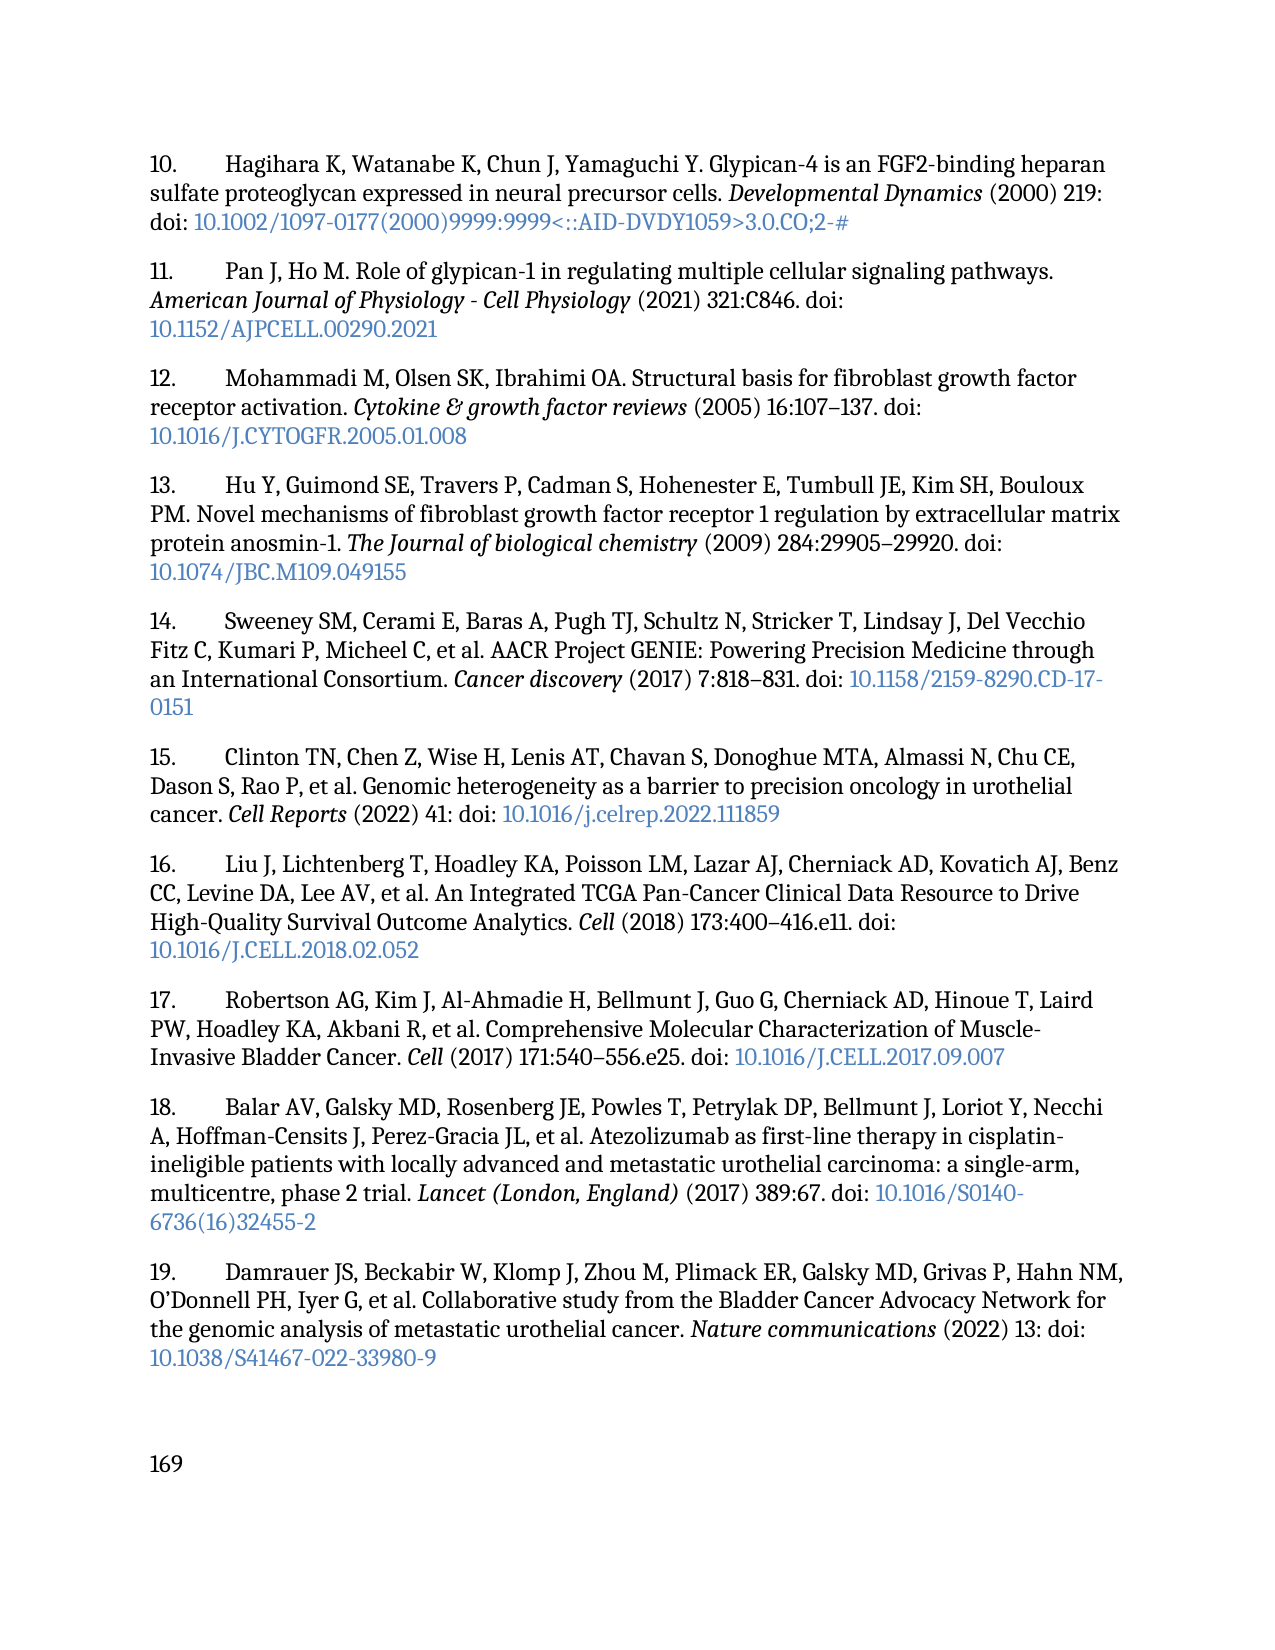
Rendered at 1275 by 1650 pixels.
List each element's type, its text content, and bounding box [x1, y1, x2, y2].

text 11. Pan J, Ho M. Role of glypican-1 in regulating multiple cellular signaling pathways. American Journal of Physiology - Cell Physiology (2021) 321:C846. doi: 10.1152/AJPCELL.00290.2021 [150, 257, 1125, 343]
text 12. Mohammadi M, Olsen SK, Ibrahimi OA. Structural basis for fibroblast growth factor receptor activation. Cytokine & growth factor reviews (2005) 16:107–137. doi: 10.1016/J.CYTOGFR.2005.01.008 [150, 364, 1125, 450]
text 10. Hagihara K, Watanabe K, Chun J, Yamaguchi Y. Glypican-4 is an FGF2-binding heparan sulfate proteoglycan expressed in neural precursor cells. Developmental Dynamics (2000) 219: doi: 10.1002/1097-0177(2000)9999:9999<::AID-DVDY1059>3.0.CO;2-# [150, 150, 1125, 236]
text 18. Balar AV, Galsky MD, Rosenberg JE, Powles T, Petrylak DP, Bellmunt J, Loriot Y, Necchi A, Hoffman-Censits J, Perez-Gracia JL, et al. Atezolizumab as first-line therapy in cisplatin-ineligible patients with locally advanced and metastatic urothelial carcinoma: a single-arm, multicentre, phase 2 trial. Lancet (London, England) (2017) 389:67. doi: 10.1016/S0140-6736(16)32455-2 [150, 1093, 1125, 1237]
text 15. Clinton TN, Chen Z, Wise H, Lenis AT, Chavan S, Donoghue MTA, Almassi N, Chu CE, Dason S, Rao P, et al. Genomic heterogeneity as a barrier to precision oncology in urothelial cancer. Cell Reports (2022) 41: doi: 10.1016/j.celrep.2022.111859 [150, 743, 1125, 829]
text 16. Liu J, Lichtenberg T, Hoadley KA, Poisson LM, Lazar AJ, Cherniack AD, Kovatich AJ, Benz CC, Levine DA, Lee AV, et al. An Integrated TCGA Pan-Cancer Clinical Data Resource to Drive High-Quality Survival Outcome Analytics. Cell (2018) 173:400–416.e11. doi: 10.1016/J.CELL.2018.02.052 [150, 850, 1125, 965]
text 13. Hu Y, Guimond SE, Travers P, Cadman S, Hohenester E, Tumbull JE, Kim SH, Bouloux PM. Novel mechanisms of fibroblast growth factor receptor 1 regulation by extracellular matrix protein anosmin-1. The Journal of biological chemistry (2009) 284:29905–29920. doi: 10.1074/JBC.M109.049155 [150, 471, 1125, 586]
text 19. Damrauer JS, Beckabir W, Klomp J, Zhou M, Plimack ER, Galsky MD, Grivas P, Hahn NM, O’Donnell PH, Iyer G, et al. Collaborative study from the Bladder Cancer Advocacy Network for the genomic analysis of metastatic urothelial cancer. Nature communications (2022) 13: doi: 10.1038/S41467-022-33980-9 [150, 1257, 1125, 1372]
text 14. Sweeney SM, Cerami E, Baras A, Pugh TJ, Schultz N, Stricker T, Lindsay J, Del Vecchio Fitz C, Kumari P, Micheel C, et al. AACR Project GENIE: Powering Precision Medicine through an International Consortium. Cancer discovery (2017) 7:818–831. doi: 10.1158/2159-8290.CD-17-0151 [150, 607, 1125, 722]
text 17. Robertson AG, Kim J, Al-Ahmadie H, Bellmunt J, Guo G, Cherniack AD, Hinoue T, Laird PW, Hoadley KA, Akbani R, et al. Comprehensive Molecular Characterization of Muscle-Invasive Bladder Cancer. Cell (2017) 171:540–556.e25. doi: 10.1016/J.CELL.2017.09.007 [150, 986, 1125, 1072]
